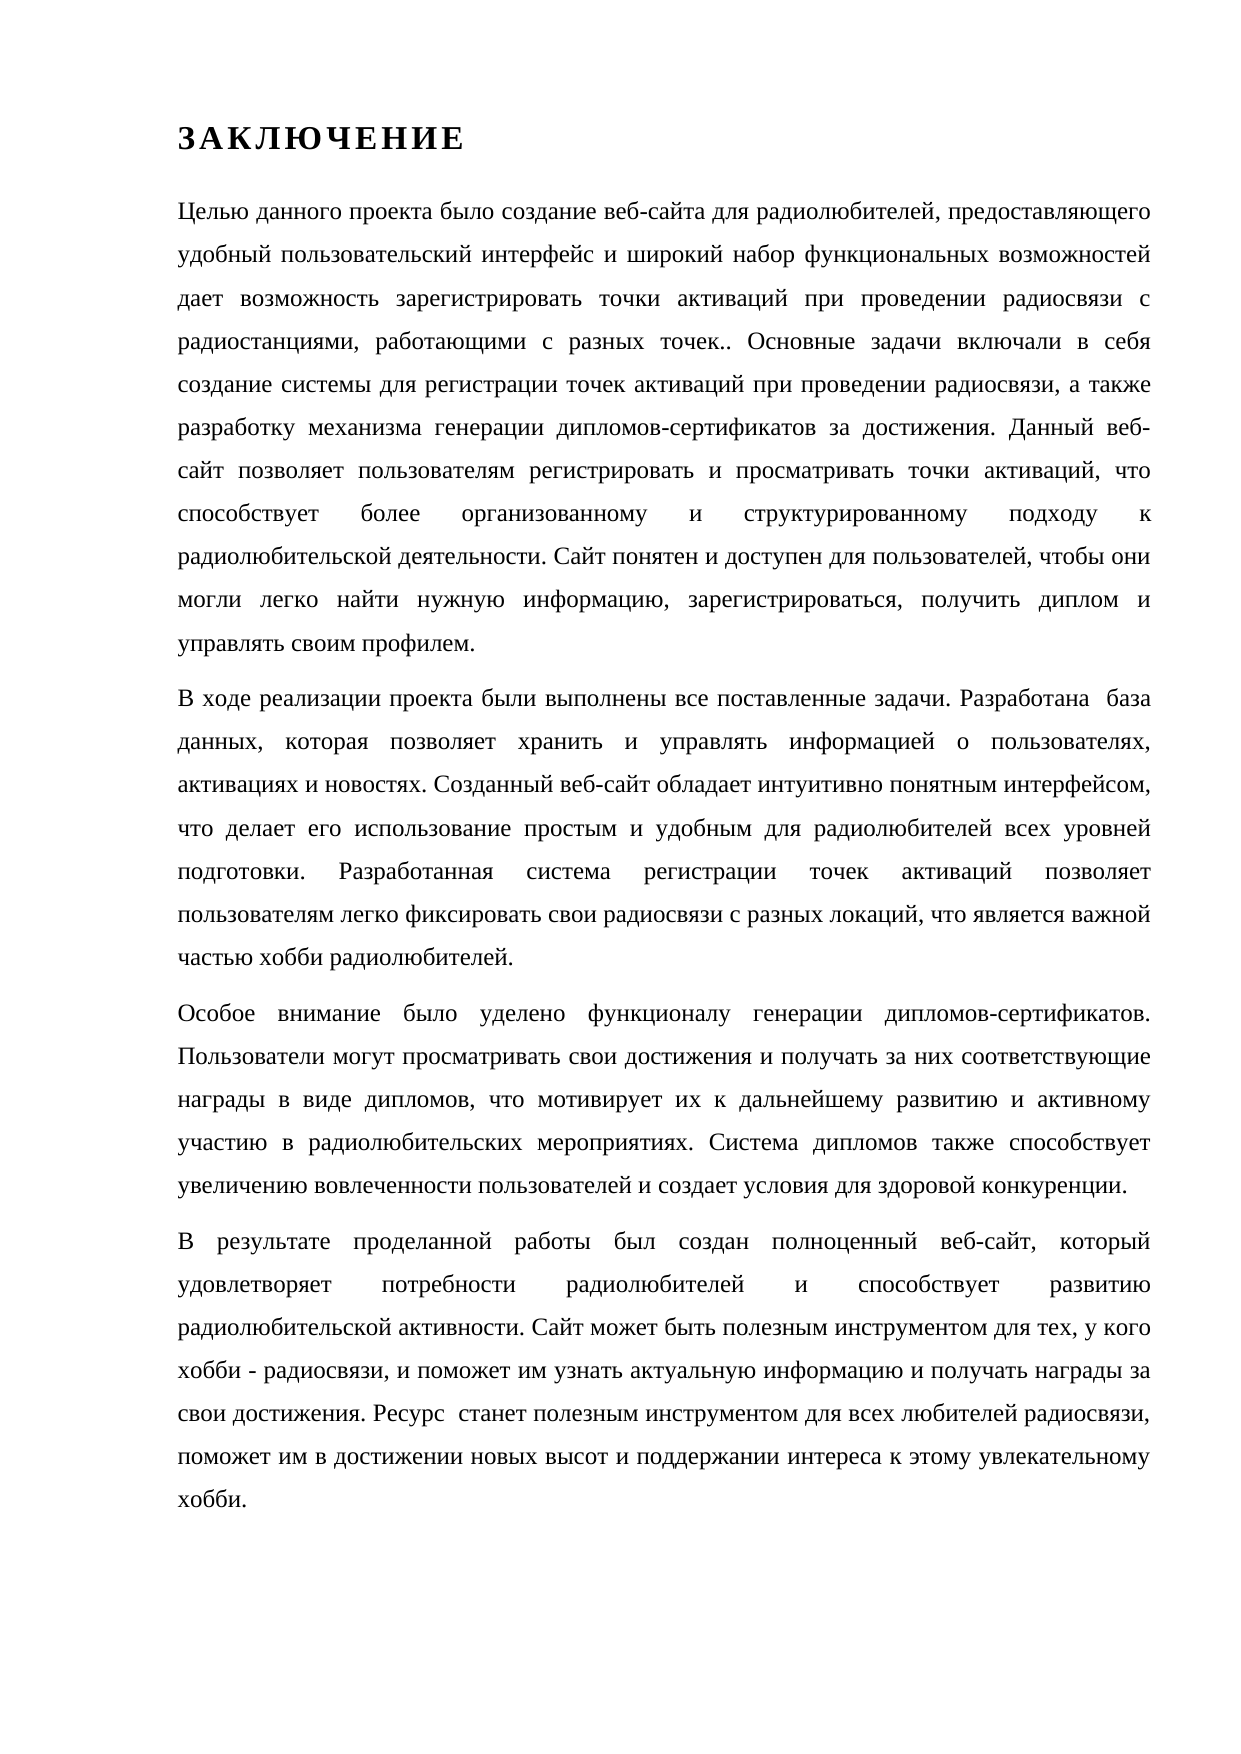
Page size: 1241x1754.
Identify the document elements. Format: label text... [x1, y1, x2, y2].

subtitle ЗАКЛЮЧЕНИЕ [177, 118, 1152, 156]
text Целью данного проекта было создание веб-сайта для радиолюбителей, предоставляющего удобный пользовательский интерфейс и широкий набор функциональных возможностей дает возможность зарегистрировать точки активаций при проведении радиосвязи с радиостанциями, работающими с разных точек.. Основные задачи включали в себя создание системы для регистрации точек активаций при проведении радиосвязи, а также разработку механизма генерации дипломов-сертификатов за достижения. Данный веб-сайт позволяет пользователям регистрировать и просматривать точки активаций, что способствует более организованному и структурированному подходу к радиолюбительской деятельности. Сайт понятен и доступен для пользователей, чтобы они могли легко найти нужную информацию, зарегистрироваться, получить диплом и управлять своим профилем. [177, 196, 1152, 656]
text Особое внимание было уделено функционалу генерации дипломов-сертификатов. Пользователи могут просматривать свои достижения и получать за них соответствующие награды в виде дипломов, что мотивирует их к дальнейшему развитию и активному участию в радиолюбительских мероприятиях. Система дипломов также способствует увеличению вовлеченности пользователей и создает условия для здоровой конкуренции. [177, 998, 1152, 1199]
text В ходе реализации проекта были выполнены все поставленные задачи. Разработана база данных, которая позволяет хранить и управлять информацией о пользователях, активациях и новостях. Созданный веб-сайт обладает интуитивно понятным интерфейсом, что делает его использование простым и удобным для радиолюбителей всех уровней подготовки. Разработанная система регистрации точек активаций позволяет пользователям легко фиксировать свои радиосвязи с разных локаций, что является важной частью хобби радиолюбителей. [177, 683, 1152, 971]
text В результате проделанной работы был создан полноценный веб-сайт, который удовлетворяет потребности радиолюбителей и способствует развитию радиолюбительской активности. Сайт может быть полезным инструментом для тех, у кого хобби - радиосвязи, и поможет им узнать актуальную информацию и получать награды за свои достижения. Ресурс станет полезным инструментом для всех любителей радиосвязи, поможет им в достижении новых высот и поддержании интереса к этому увлекательному хобби. [177, 1226, 1152, 1513]
